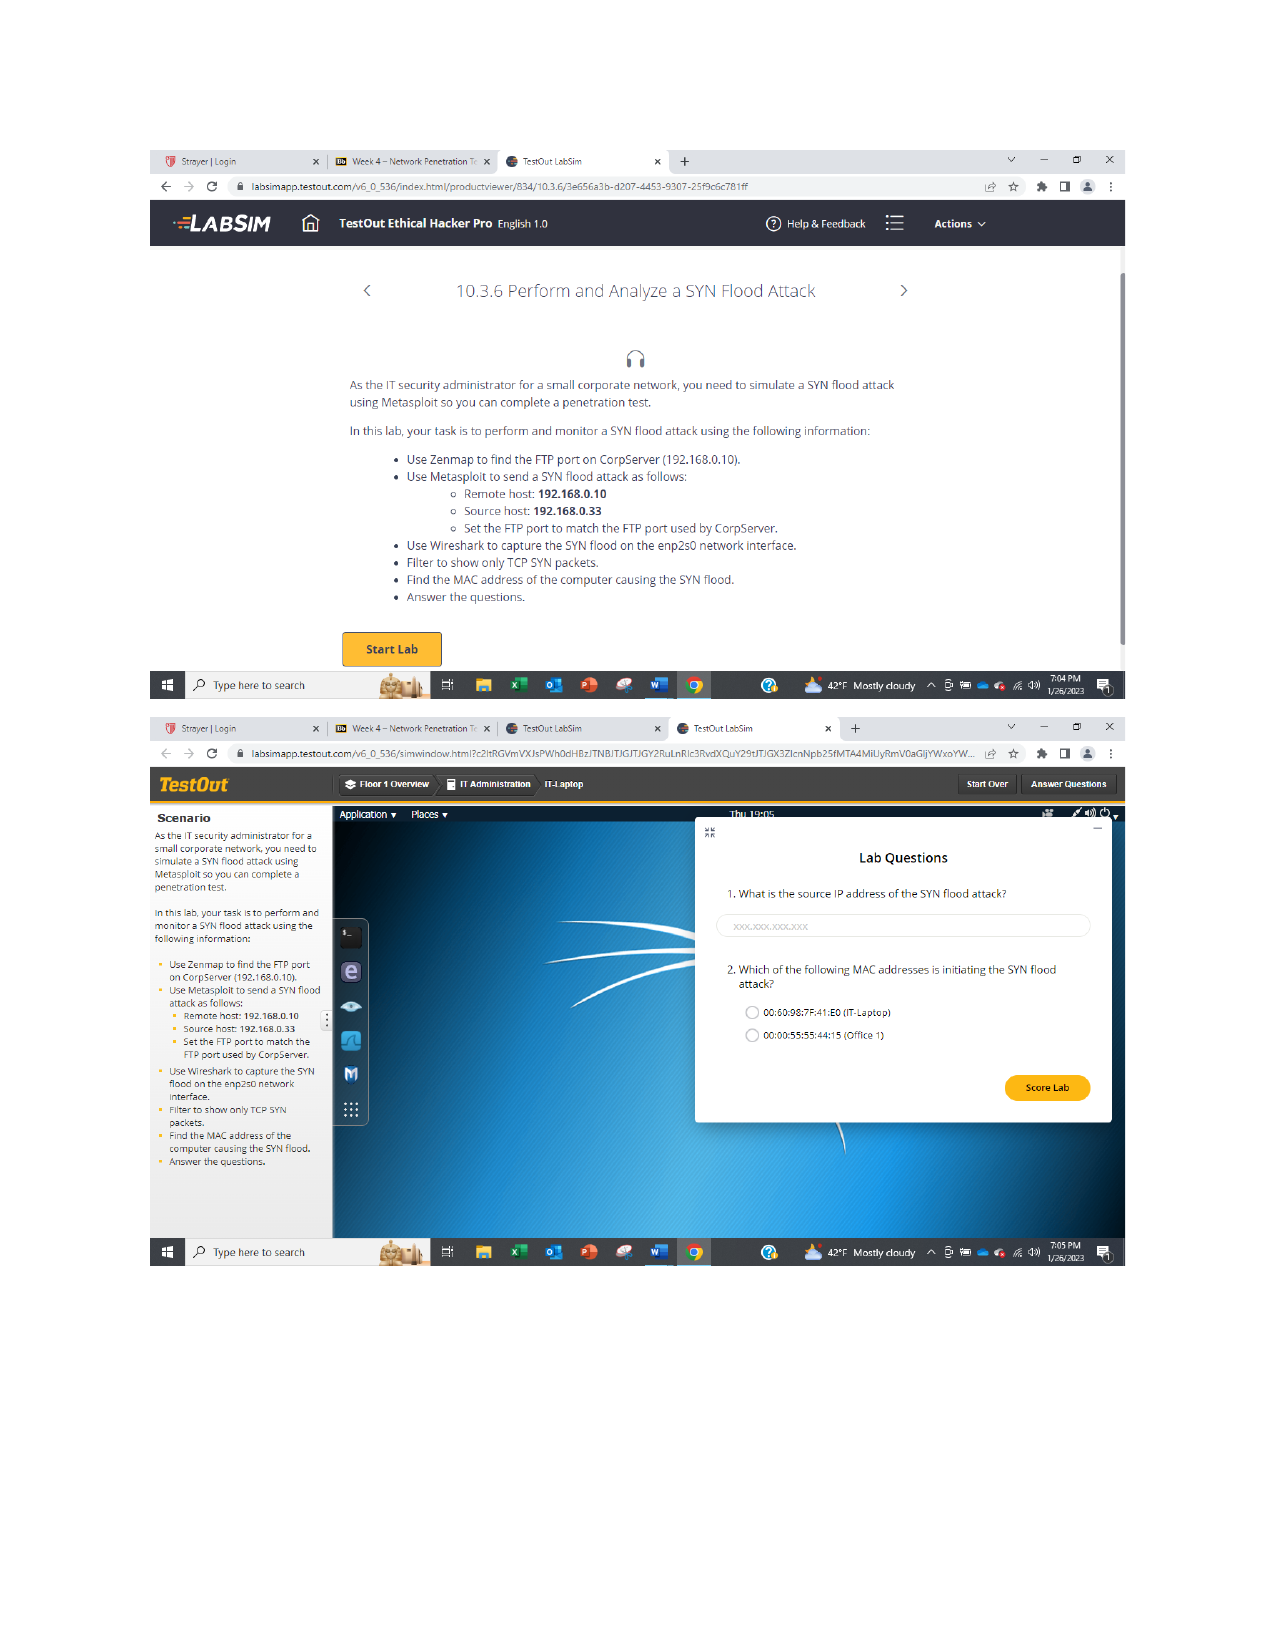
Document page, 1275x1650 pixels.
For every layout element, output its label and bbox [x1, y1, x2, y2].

picture [150, 150, 1125, 699]
picture [150, 717, 1125, 1266]
